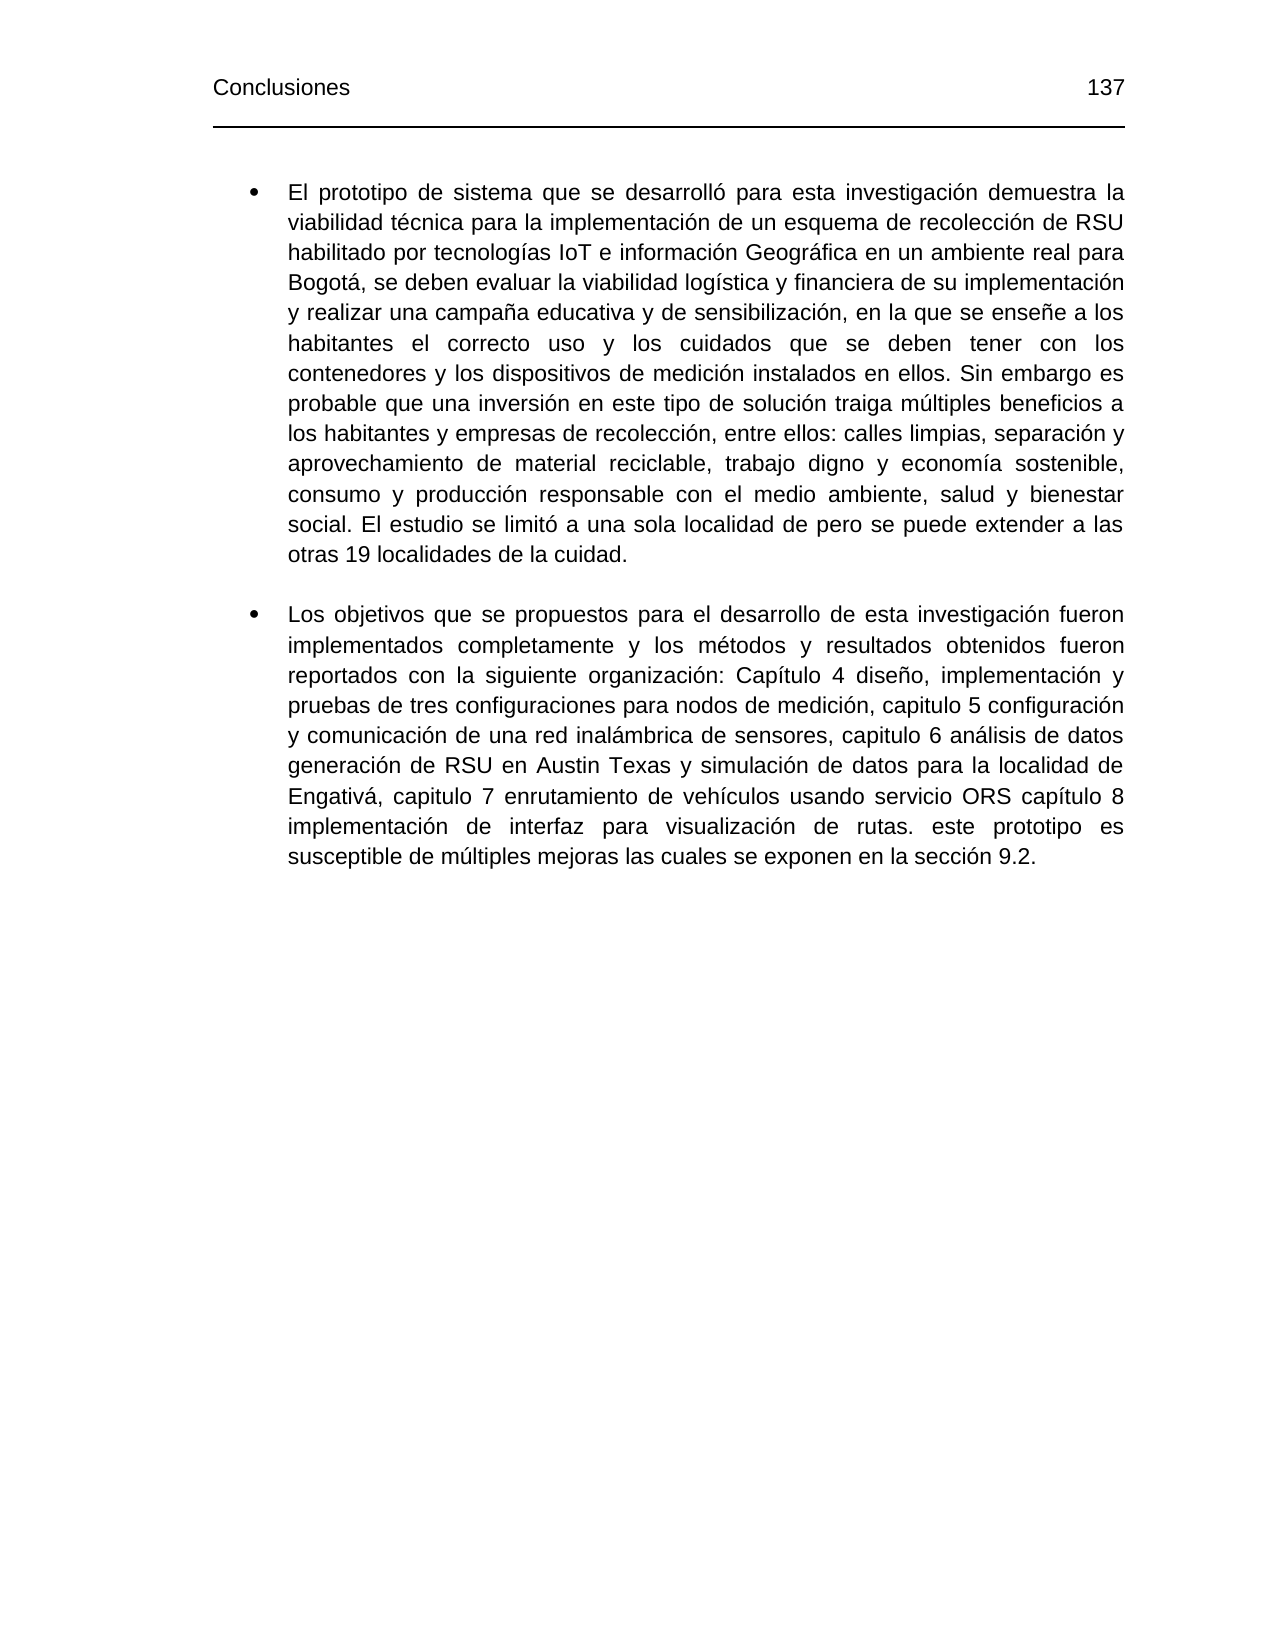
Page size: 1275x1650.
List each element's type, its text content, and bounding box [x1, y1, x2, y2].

list El prototipo de sistema que se desarrolló para esta investigación demuestra la viabilidad técnica para la implementación de un esquema de recolección de RSU habilitado por tecnologías IoT e información Geográfica en un ambiente real para Bogotá, se deben evaluar la viabilidad logística y financiera de su implementación y realizar una campaña educativa y de sensibilización, en la que se enseñe a los habitantes el correcto uso y los cuidados que se deben tener con los contenedores y los dispositivos de medición instalados en ellos. Sin embargo es probable que una inversión en este tipo de solución traiga múltiples beneficios a los habitantes y empresas de recolección, entre ellos: calles limpias, separación y aprovechamiento de material reciclable, trabajo digno y economía sostenible, consumo y producción responsable con el medio ambiente, salud y bienestar social. El estudio se limitó a una sola localidad de pero se puede extender a las otras 19 localidades de la cuidad. [250, 178, 1125, 567]
list Los objetivos que se propuestos para el desarrollo de esta investigación fueron implementados completamente y los métodos y resultados obtenidos fueron reportados con la siguiente organización: Capítulo 4 diseño, implementación y pruebas de tres configuraciones para nodos de medición, capitulo 5 configuración y comunicación de una red inalámbrica de sensores, capitulo 6 análisis de datos generación de RSU en Austin Texas y simulación de datos para la localidad de Engativá, capitulo 7 enrutamiento de vehículos usando servicio ORS capítulo 8 implementación de interfaz para visualización de rutas. este prototipo es susceptible de múltiples mejoras las cuales se exponen en la sección 9.2. [250, 601, 1125, 869]
